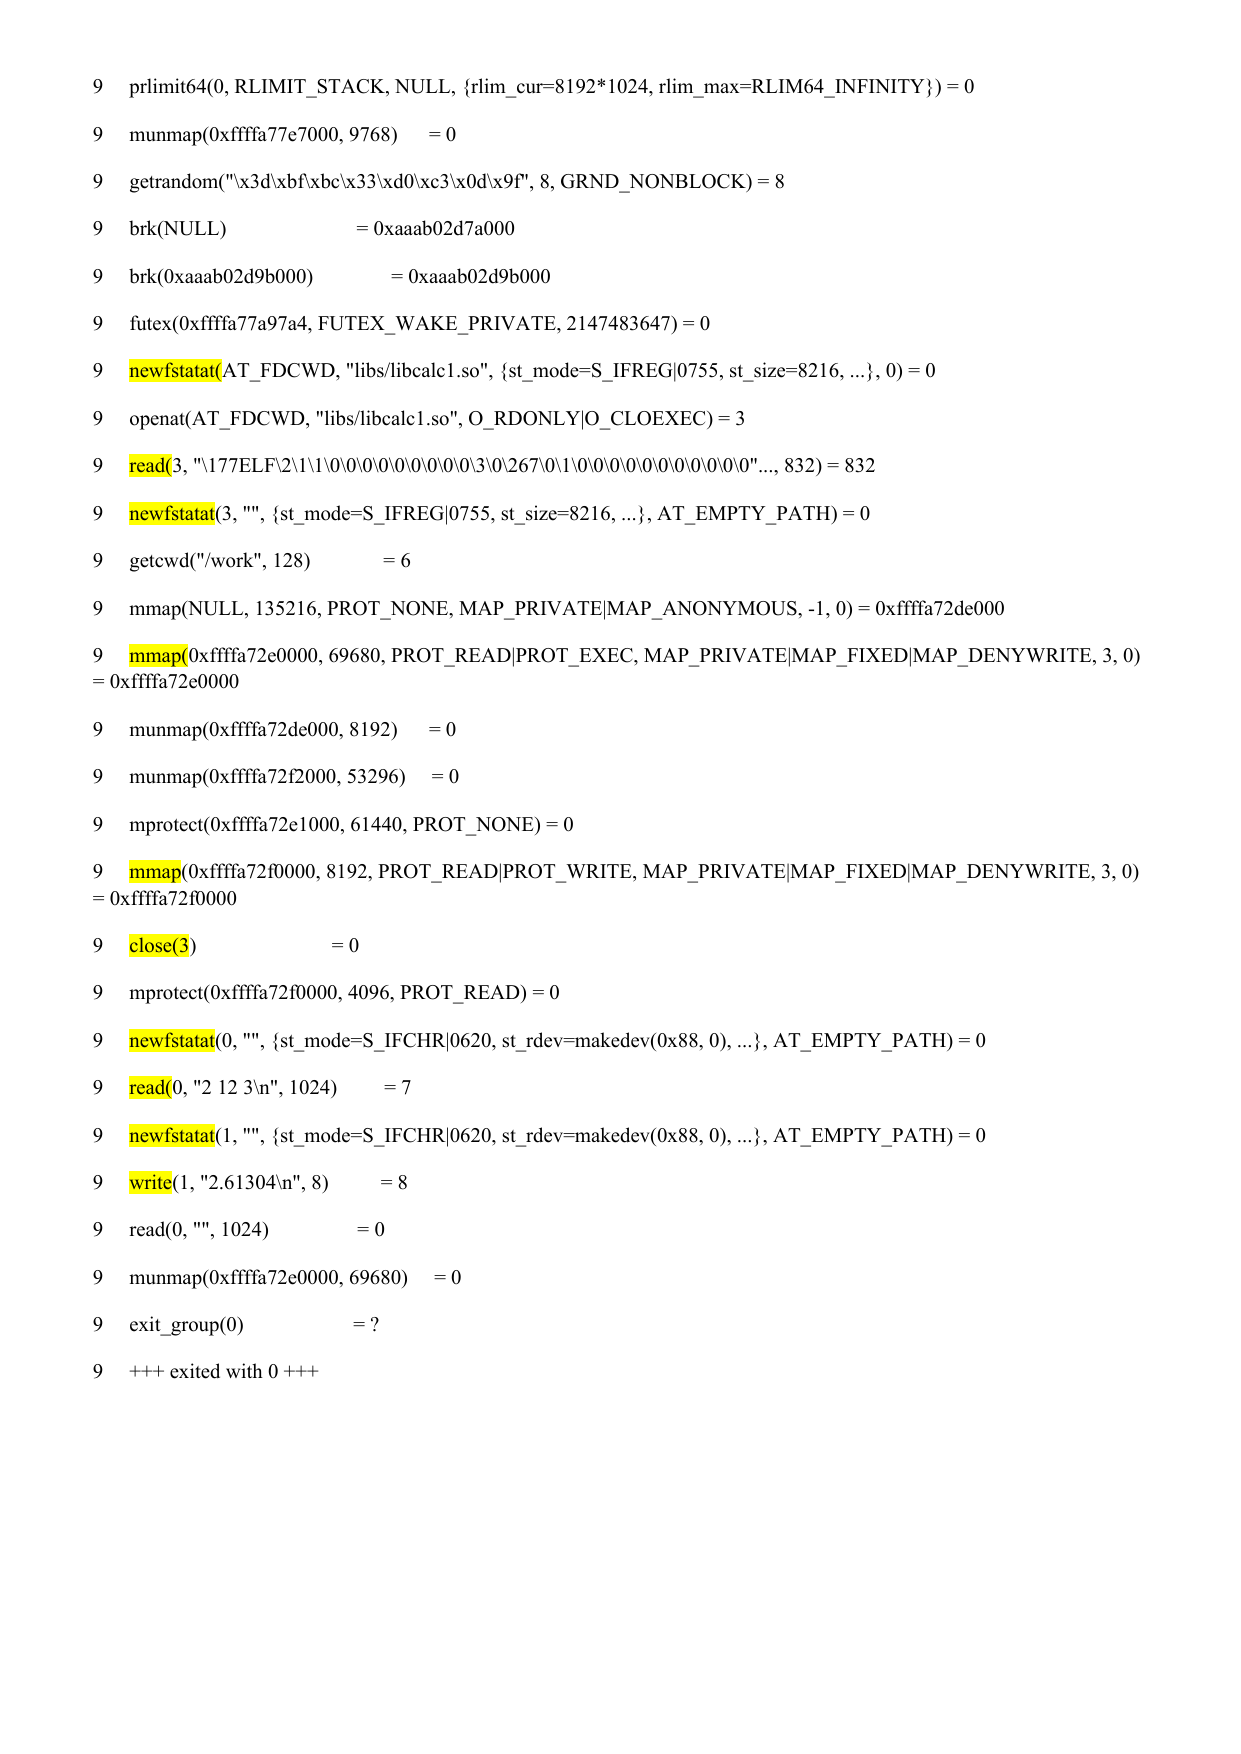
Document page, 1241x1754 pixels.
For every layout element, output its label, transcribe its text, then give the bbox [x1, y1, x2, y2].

text 9 munmap(0xffffa72de000, 8192) = 0 [93, 718, 1147, 741]
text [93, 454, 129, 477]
text 9 read(0, "2 12 3\n", 1024) = 7 [172, 1076, 1147, 1099]
text 9 mprotect(0xffffa72f0000, 4096, PROT_READ) = 0 [93, 981, 1147, 1004]
text 9 munmap(0xffffa72e0000, 69680) = 0 [93, 1266, 1147, 1289]
text 9 openat(AT_FDCWD, "libs/libcalc1.so", O_RDONLY|O_CLOEXEC) = 3 [93, 407, 1147, 430]
text 9 newfstatat(3, "", {st_mode=S_IFREG|0755, st_size=8216, ...}, AT_EMPTY_PATH) = 0 [215, 502, 1147, 525]
text 9 prlimit64(0, RLIMIT_STACK, NULL, {rlim_cur=8192*1024, rlim_max=RLIM64_INFINITY}) = 0 [93, 75, 1147, 98]
text 9 mmap(0xffffa72f0000, 8192, PROT_READ|PROT_WRITE, MAP_PRIVATE|MAP_FIXED|MAP_DENYWRITE, 3, 0) = 0xffffa72f0000 [93, 860, 1147, 909]
text 9 munmap(0xffffa72f2000, 53296) = 0 [93, 765, 1147, 788]
text 9 getrandom("\x3d\xbf\xbc\x33\xd0\xc3\x0d\x9f", 8, GRND_NONBLOCK) = 8 [93, 170, 1147, 193]
text 9 +++ exited with 0 +++ [93, 1360, 1147, 1383]
text 9 newfstatat(AT_FDCWD, "libs/libcalc1.so", {st_mode=S_IFREG|0755, st_size=8216, ...}, 0) = 0 [222, 359, 1147, 382]
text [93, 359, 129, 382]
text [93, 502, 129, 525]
text 9 getcwd("/work", 128) = 6 [93, 549, 1147, 572]
text 9 close(3) = 0 [189, 934, 1147, 957]
text 9 newfstatat(1, "", {st_mode=S_IFCHR|0620, st_rdev=makedev(0x88, 0), ...}, AT_EMPTY_PATH) = 0 [93, 1123, 1147, 1147]
text 9 brk(NULL) = 0xaaab02d7a000 [93, 217, 1147, 240]
text 9 exit_group(0) = ? [93, 1313, 1147, 1336]
text 9 munmap(0xffffa77e7000, 9768) = 0 [93, 122, 1147, 146]
text 9 write(1, "2.61304\n", 8) = 8 [172, 1171, 1147, 1194]
text 9 mmap(NULL, 135216, PROT_NONE, MAP_PRIVATE|MAP_ANONYMOUS, -1, 0) = 0xffffa72de000 [93, 596, 1147, 619]
text 9 futex(0xffffa77a97a4, FUTEX_WAKE_PRIVATE, 2147483647) = 0 [93, 312, 1147, 335]
text 9 newfstatat(0, "", {st_mode=S_IFCHR|0620, st_rdev=makedev(0x88, 0), ...}, AT_EMPTY_PATH) = 0 [215, 1029, 1147, 1052]
text 9 mmap(0xffffa72e0000, 69680, PROT_READ|PROT_EXEC, MAP_PRIVATE|MAP_FIXED|MAP_DENYWRITE, 3, 0) = 0xffffa72e0000 [93, 644, 1147, 693]
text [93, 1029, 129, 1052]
text 9 read(0, "", 1024) = 0 [93, 1218, 1147, 1241]
text 9 mprotect(0xffffa72e1000, 61440, PROT_NONE) = 0 [93, 812, 1147, 836]
text 9 read(3, "\177ELF\2\1\1\0\0\0\0\0\0\0\0\0\3\0\267\0\1\0\0\0\0\0\0\0\0\0\0\0"..., 832) = 832 [172, 454, 1147, 477]
text 9 brk(0xaaab02d9b000) = 0xaaab02d9b000 [93, 264, 1147, 288]
